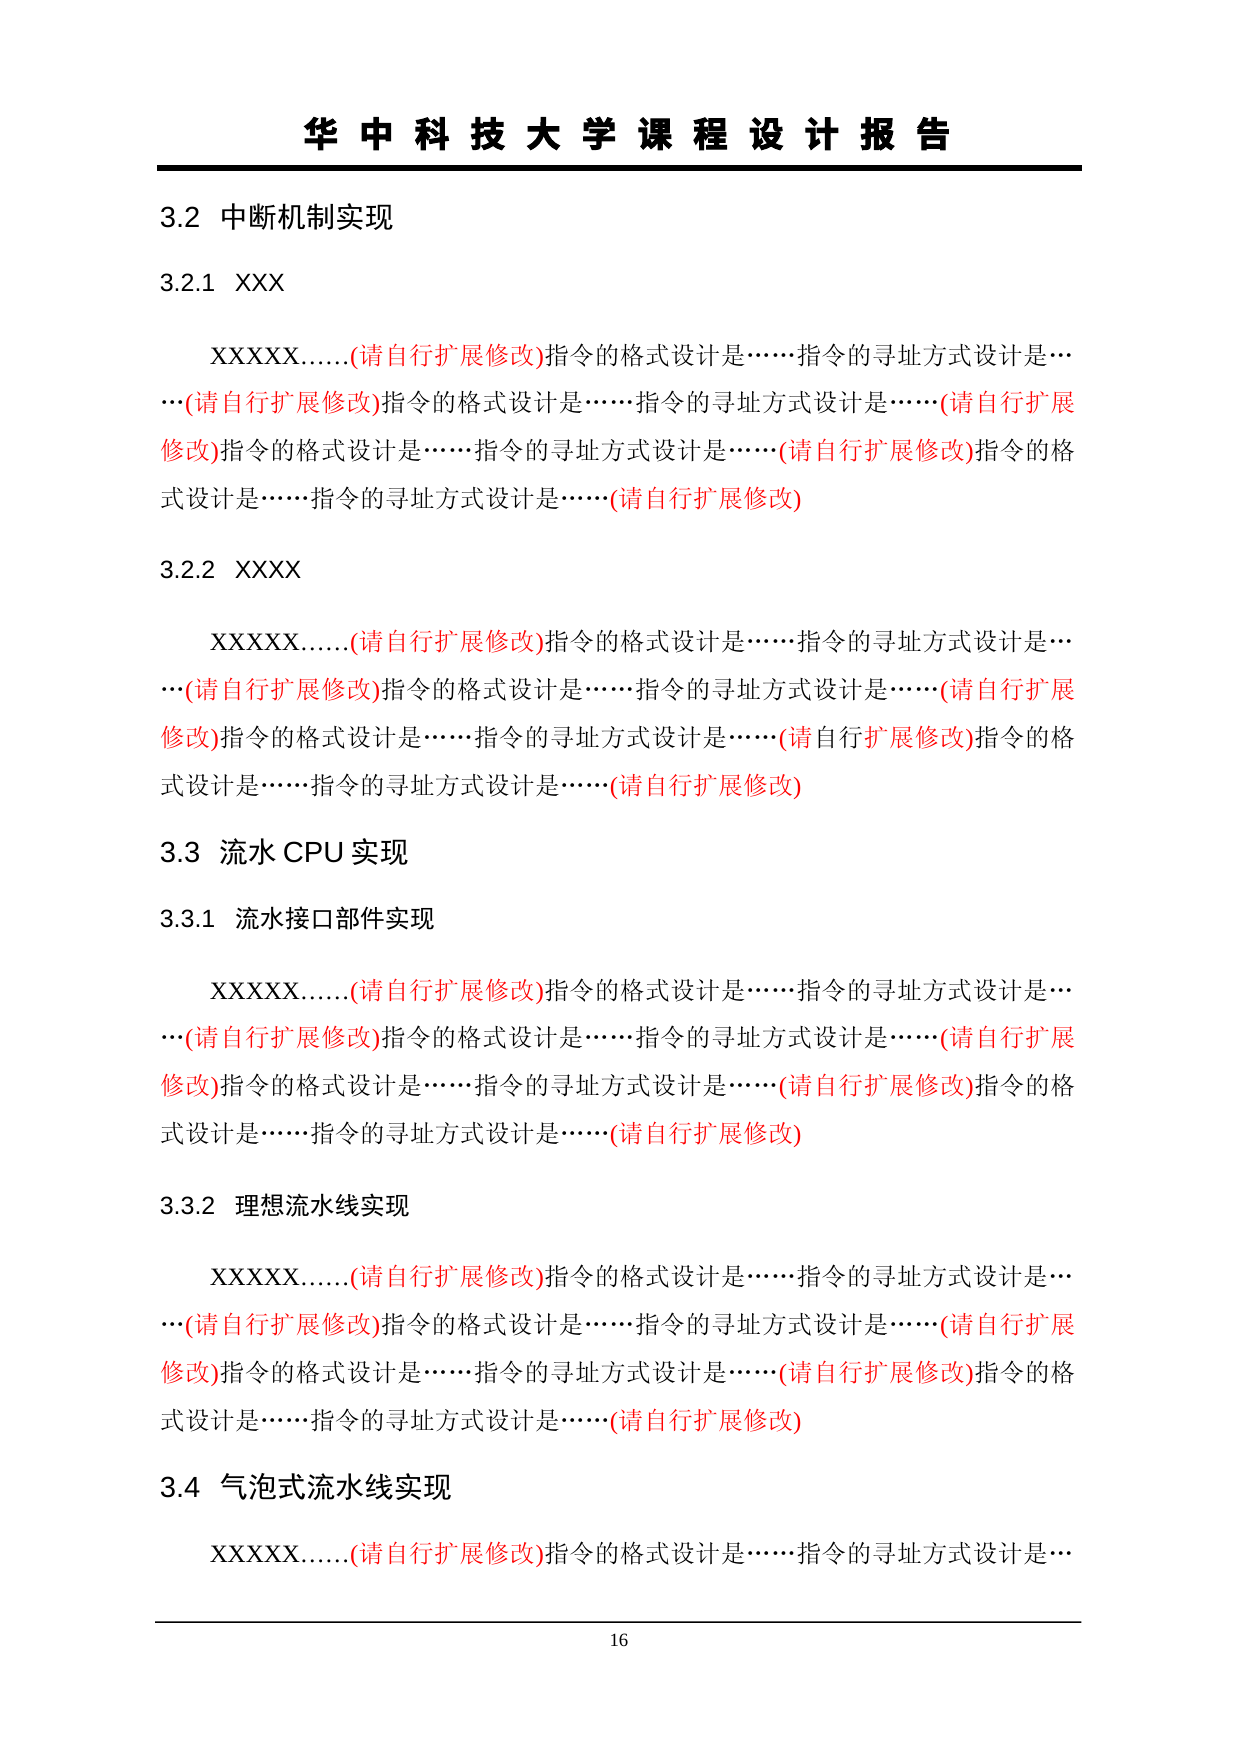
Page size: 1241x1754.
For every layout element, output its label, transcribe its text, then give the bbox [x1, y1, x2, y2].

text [159, 1252, 1075, 1443]
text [159, 1529, 1075, 1577]
subtitle 流水CPU实现 [159, 833, 1053, 869]
subtitle XXX [159, 259, 1078, 307]
subtitle 中断机制实现 [159, 198, 1053, 234]
text XXXXX……(请自行扩展修改)指令的格式设计是……指令的寻址方式设计是……(请自行扩展修改)指令的格式设计是……指令的寻址方式设计是……(请自行扩展修改)指令的格式设计是……指令的寻址方式设计是……(请自行扩展修改)指令的格式设计是……指令的寻址方式设计是……(请自行扩展修改) [159, 330, 1075, 522]
text XXXXX……(请自行扩展修改)指令的格式设计是……指令的寻址方式设计是……(请自行扩展修改)指令的格式设计是……指令的寻址方式设计是……(请自行扩展修改)指令的格式设计是……指令的寻址方式设计是……(请自行扩展修改)指令的格式设计是……指令的寻址方式设计是……(请自行扩展修改) [159, 617, 1075, 808]
subtitle 气泡式流水线实现 [159, 1468, 1053, 1504]
subtitle XXXX [159, 546, 1078, 593]
subtitle 理想流水线实现 [159, 1181, 1078, 1228]
text XXXXX……(请自行扩展修改)指令的格式设计是……指令的寻址方式设计是……(请自行扩展修改)指令的格式设计是……指令的寻址方式设计是……(请自行扩展修改)指令的格式设计是……指令的寻址方式设计是……(请自行扩展修改)指令的格式设计是……指令的寻址方式设计是……(请自行扩展修改) [159, 965, 1075, 1157]
subtitle 流水接口部件实现 [159, 894, 1078, 942]
